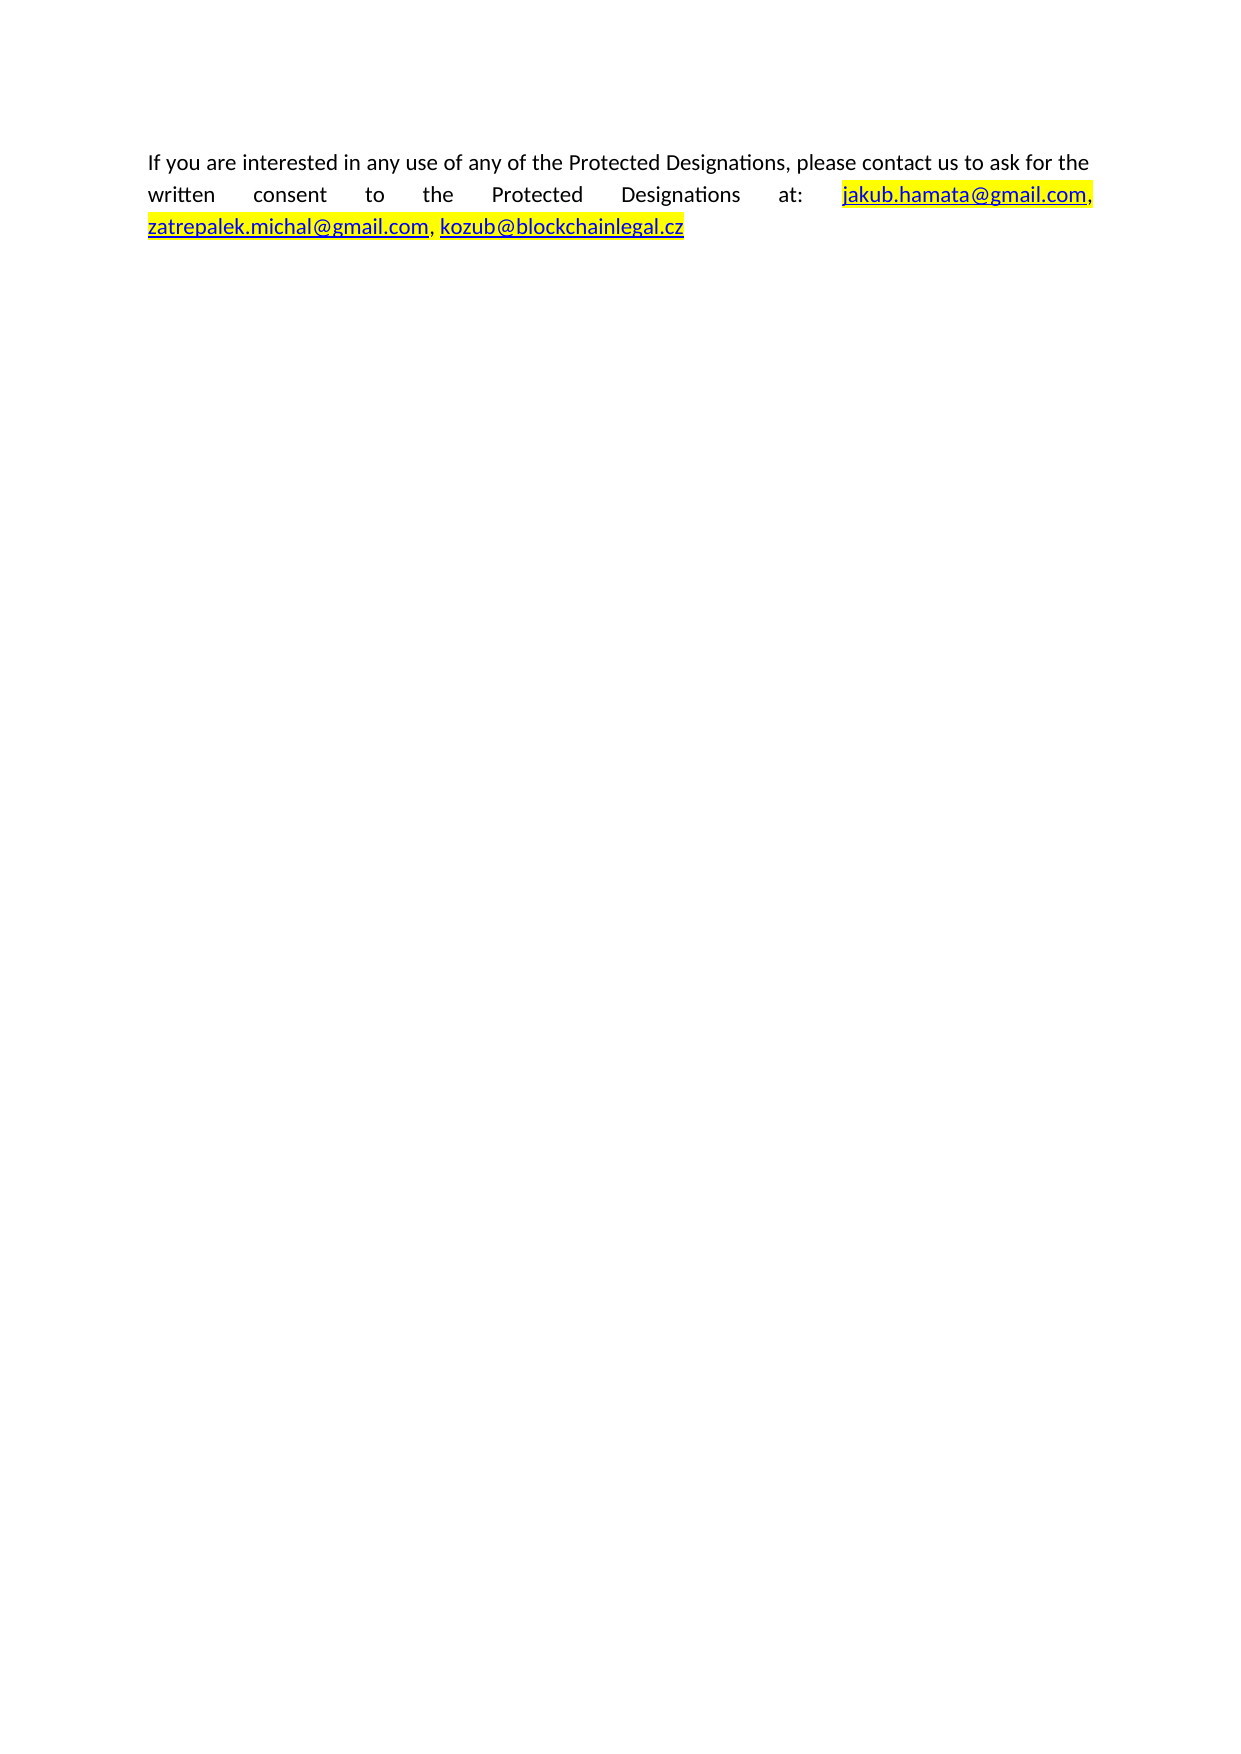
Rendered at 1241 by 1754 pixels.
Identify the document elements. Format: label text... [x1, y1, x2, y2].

text If you are interested in any use of any of the Protected Designations, please contact us to ask for the written consent to the Protected Designations at: jakub.hamata@gmail.com, zatrepalek.michal@gmail.com, kozub@blockchainlegal.cz [148, 148, 1093, 240]
